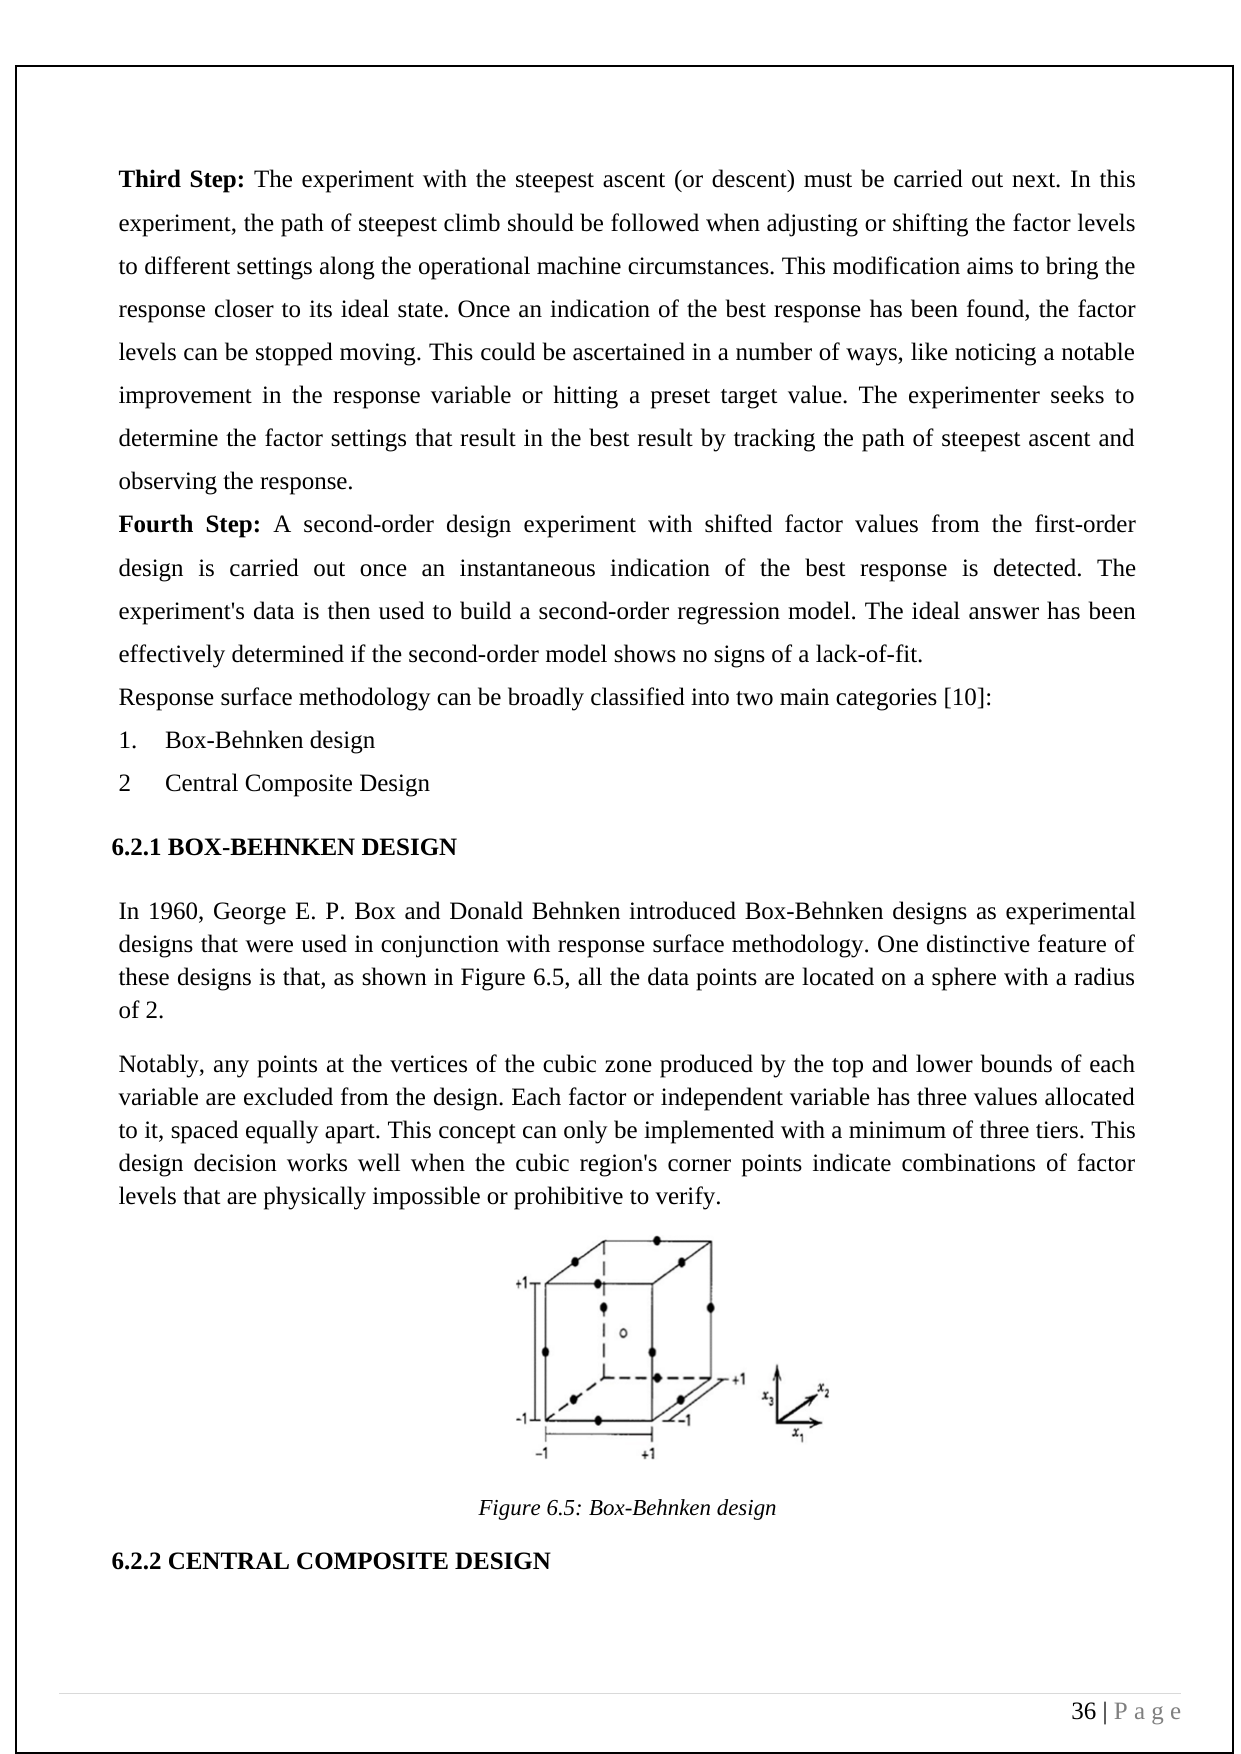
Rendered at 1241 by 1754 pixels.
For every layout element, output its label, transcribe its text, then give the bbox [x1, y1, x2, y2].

text In 1960, George E. P. Box and Donald Behnken introduced Box-Behnken designs as experimental designs that were used in conjunction with response surface methodology. One distinctive feature of these designs is that, as shown in Figure 6.5, all the data points are located on a sphere with a radius of 2. [118, 896, 1137, 1024]
list Third Step: The experiment with the steepest ascent (or descent) must be carried out next. In this experiment, the path of steepest climb should be followed when adjusting or shifting the factor levels to different settings along the operational machine circumstances. This modification aims to bring the response closer to its ideal state. Once an indication of the best response has been found, the factor levels can be stopped moving. This could be ascertained in a number of ways, like noticing a notable improvement in the response variable or hitting a preset target value. The experimenter seeks to determine the factor settings that result in the best result by tracking the path of steepest ascent and observing the response. [118, 164, 1137, 495]
text 6.2.1 BOX-BEHNKEN DESIGN [111, 832, 1232, 861]
text Figure 6.5: Box-Behnken design [118, 1494, 1137, 1521]
list Fourth Step: A second-order design experiment with shifted factor values from the first-order design is carried out once an instantaneous indication of the best response is detected. The experiment's data is then used to build a second-order regression model. The ideal answer has been effectively determined if the second-order model shows no signs of a lack-of-fit. [118, 509, 1137, 668]
picture [515, 1235, 830, 1460]
text 6.2.2 CENTRAL COMPOSITE DESIGN [111, 1546, 1232, 1574]
list Response surface methodology can be broadly classified into two main categories [10]: [118, 682, 1137, 711]
text Notably, any points at the vertices of the cubic zone produced by the top and lower bounds of each variable are excluded from the design. Each factor or independent variable has three values allocated to it, spaced equally apart. This concept can only be implemented with a minimum of three tiers. This design decision works well when the cubic region's corner points indicate combinations of factor levels that are physically impossible or prohibitive to verify. [118, 1049, 1137, 1210]
list 2 Central Composite Design [118, 768, 1137, 797]
list 1. Box-Behnken design [118, 725, 1137, 754]
